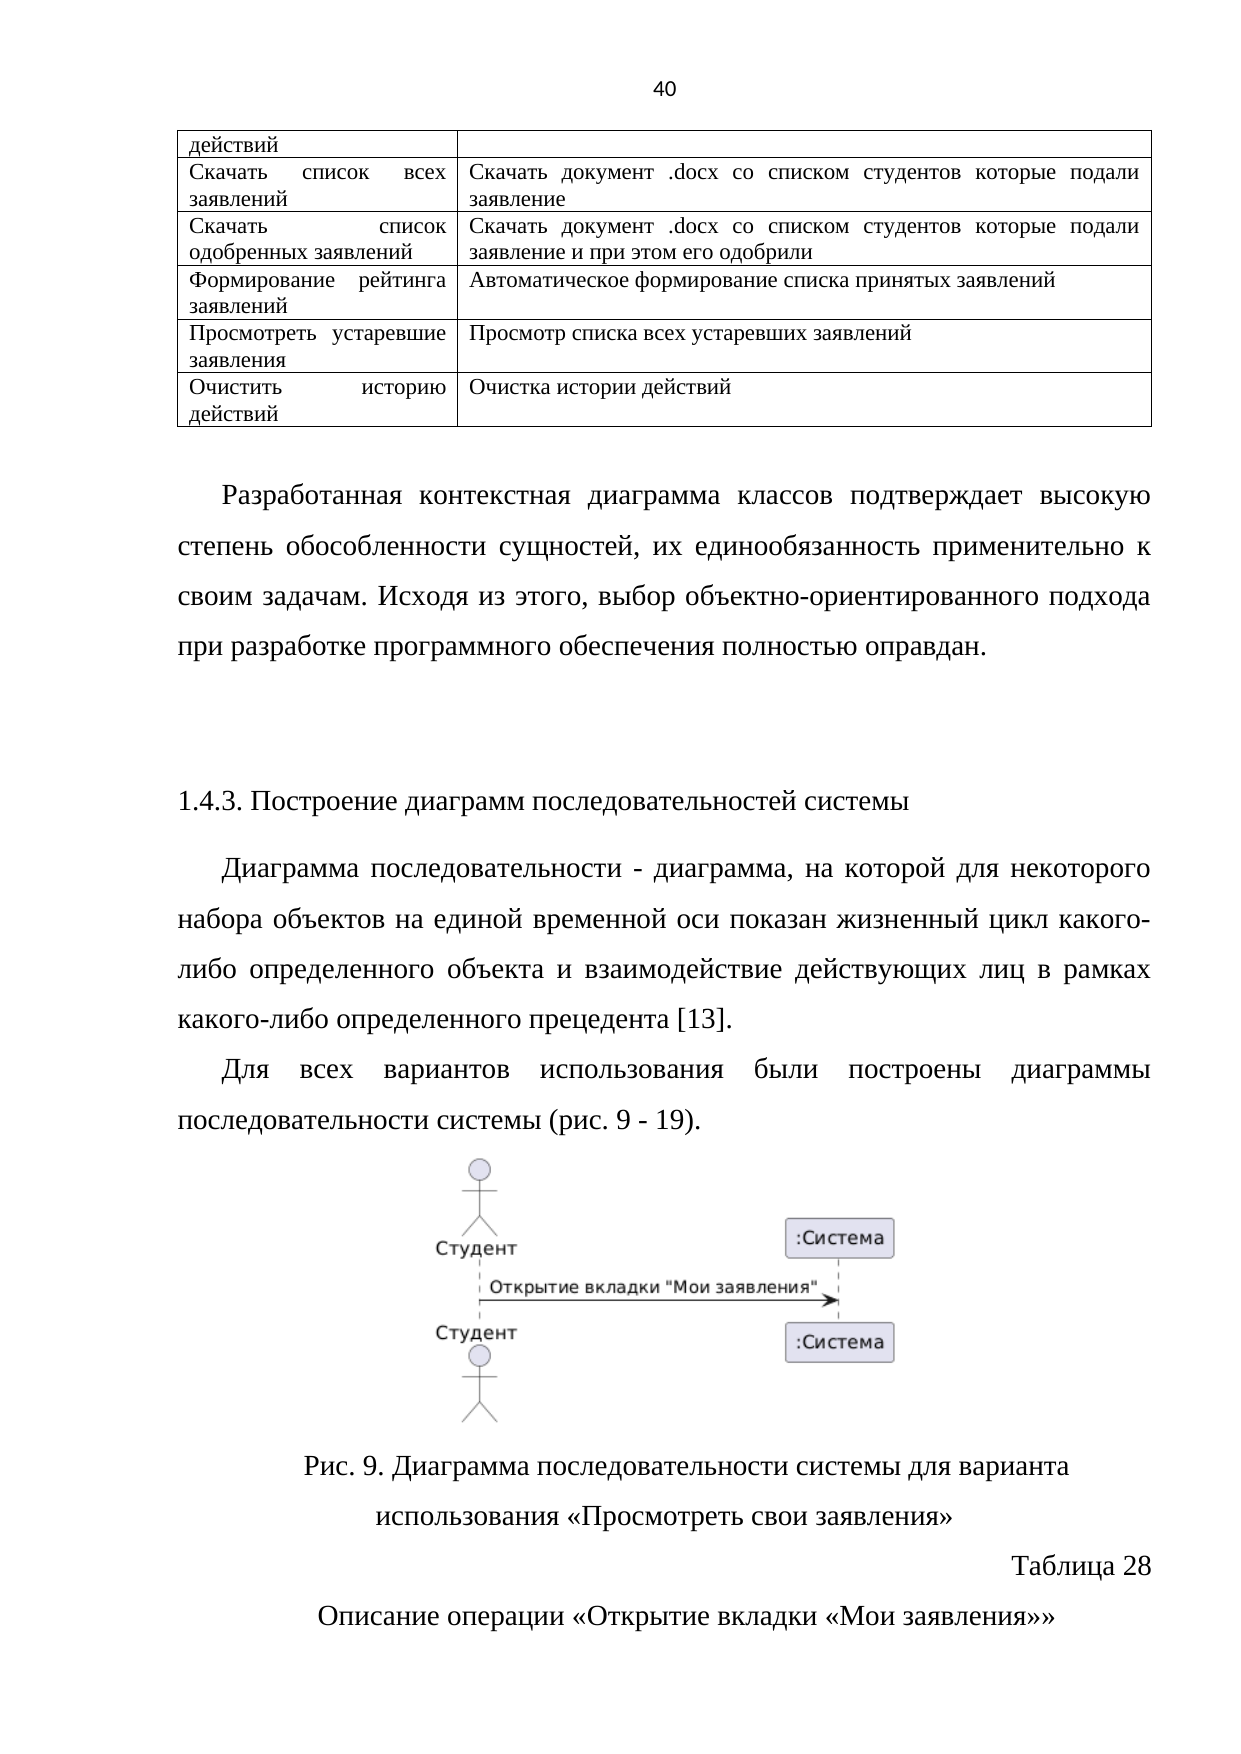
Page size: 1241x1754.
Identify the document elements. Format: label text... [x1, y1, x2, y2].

text Таблица 28 [177, 1548, 1152, 1582]
table_cell Скачать документ .docx со списком студентов которые подали заявление и при этом его одобрили [458, 212, 1151, 265]
table_cell Очистка истории действий [458, 373, 1151, 426]
table_cell Просмотр списка всех устаревших заявлений [458, 320, 1151, 372]
text Для всех вариантов использования были построены диаграммы последовательности системы (рис. 9 - 19). [177, 1052, 1152, 1136]
table_cell Скачать список одобренных заявлений [178, 212, 457, 265]
table_cell Скачать документ .docx со списком студентов которые подали заявление [458, 158, 1151, 211]
text Диаграмма последовательности - диаграмма, на которой для некоторого набора объектов на единой временной оси показан жизненный цикл какого-либо определенного объекта и взаимодействие действующих лиц в рамках какого-либо определенного прецедента [13]. [177, 850, 1152, 1035]
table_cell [178, 131, 457, 157]
picture [429, 1152, 900, 1429]
text Рис. 9. Диаграмма последовательности системы для варианта использования «Просмотреть свои заявления» [177, 1448, 1152, 1531]
text Разработанная контекстная диаграмма классов подтверждает высокую степень обособленности сущностей, их единообязанность применительно к своим задачам. Исходя из этого, выбор объектно-ориентированного подхода при разработке программного обеспечения полностью оправдан. [177, 477, 1152, 662]
table_cell Скачать список всех заявлений [178, 158, 457, 211]
table_cell Очистить историю действий [178, 373, 457, 426]
table_cell Автоматическое формирование списка принятых заявлений [458, 266, 1151, 318]
table_cell Формирование рейтинга заявлений [178, 266, 457, 318]
table_cell Просмотреть устаревшие заявления [178, 320, 457, 372]
subtitle 1.4.3. Построение диаграмм последовательностей системы [177, 783, 1152, 817]
text Описание операции «Открытие вкладки «Мои заявления»» [177, 1598, 1152, 1632]
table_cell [458, 131, 1151, 157]
